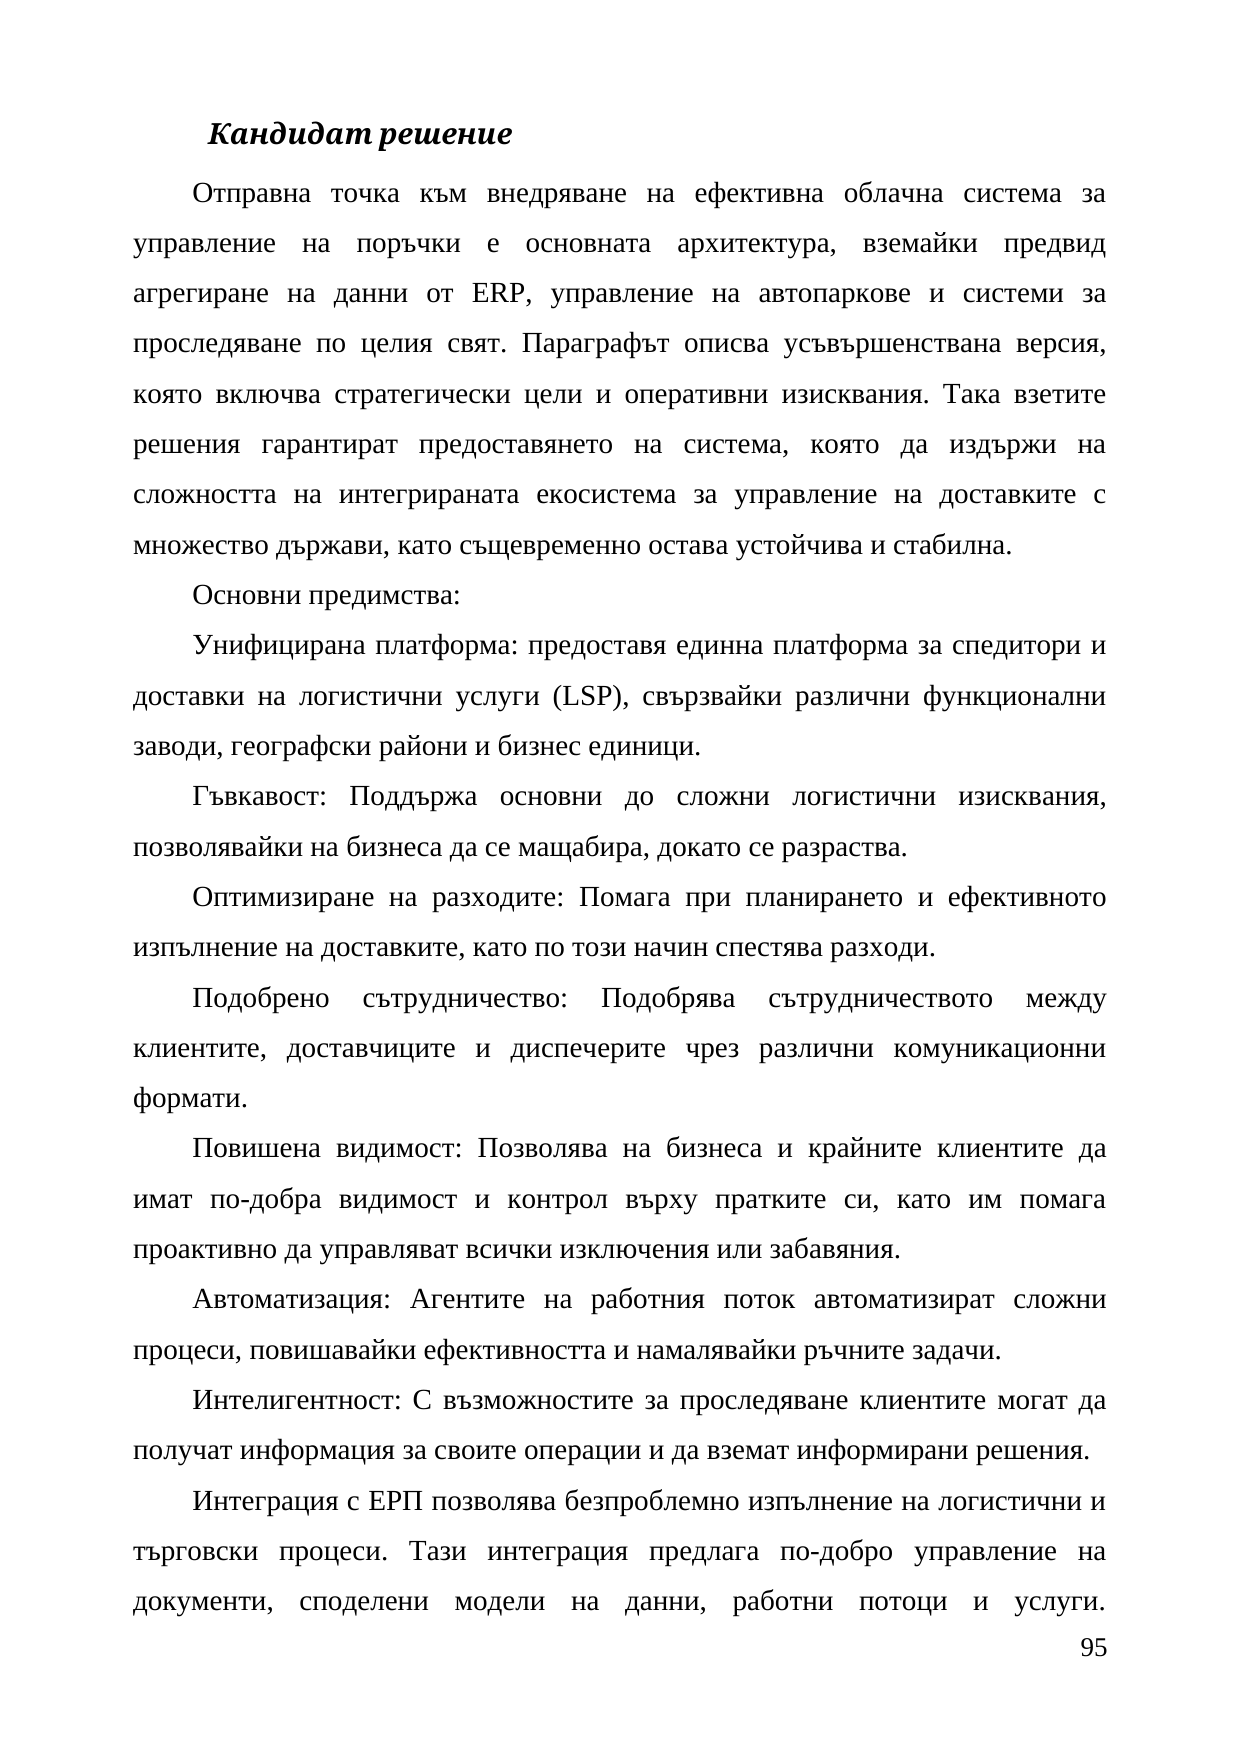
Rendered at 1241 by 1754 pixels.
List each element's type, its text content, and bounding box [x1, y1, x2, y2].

text Оптимизиране на разходите: Помага при планирането и ефективното изпълнение на доставките, като по този начин спестява разходи. [133, 879, 1107, 963]
text Интелигентност: С възможностите за проследяване клиентите могат да получат информация за своите операции и да вземат информирани решения. [133, 1382, 1107, 1466]
text Гъвкавост: Поддържа основни до сложни логистични изисквания, позволявайки на бизнеса да се мащабира, докато се разраства. [133, 778, 1107, 862]
subtitle Кандидат решение [133, 118, 1107, 152]
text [133, 1483, 1107, 1617]
text Повишена видимост: Позволява на бизнеса и крайните клиентите да имат по-добра видимост и контрол върху пратките си, като им помага проактивно да управляват всички изключения или забавяния. [133, 1131, 1107, 1265]
text Основни предимства: [133, 577, 1107, 611]
text Отправна точка към внедряване на ефективна облачна система за управление на поръчки е основната архитектура, вземайки предвид агрегиране на данни от ERP, управление на автопаркове и системи за проследяване по целия свят. Параграфът описва усъвършенствана версия, която включва стратегически цели и оперативни изисквания. Така взетите решения гарантират предоставянето на система, която да издържи на сложността на интегрираната екосистема за управление на доставките с множество държави, като същевременно остава устойчива и стабилна. [133, 175, 1107, 560]
text Подобрено сътрудничество: Подобрява сътрудничеството между клиентите, доставчиците и диспечерите чрез различни комуникационни формати. [133, 980, 1107, 1114]
text Унифицирана платформа: предоставя единна платформа за спедитори и доставки на логистични услуги (LSP), свързвайки различни функционални заводи, географски райони и бизнес единици. [133, 627, 1107, 762]
text Автоматизация: Агентите на работния поток автоматизират сложни процеси, повишавайки ефективността и намалявайки ръчните задачи. [133, 1282, 1107, 1365]
